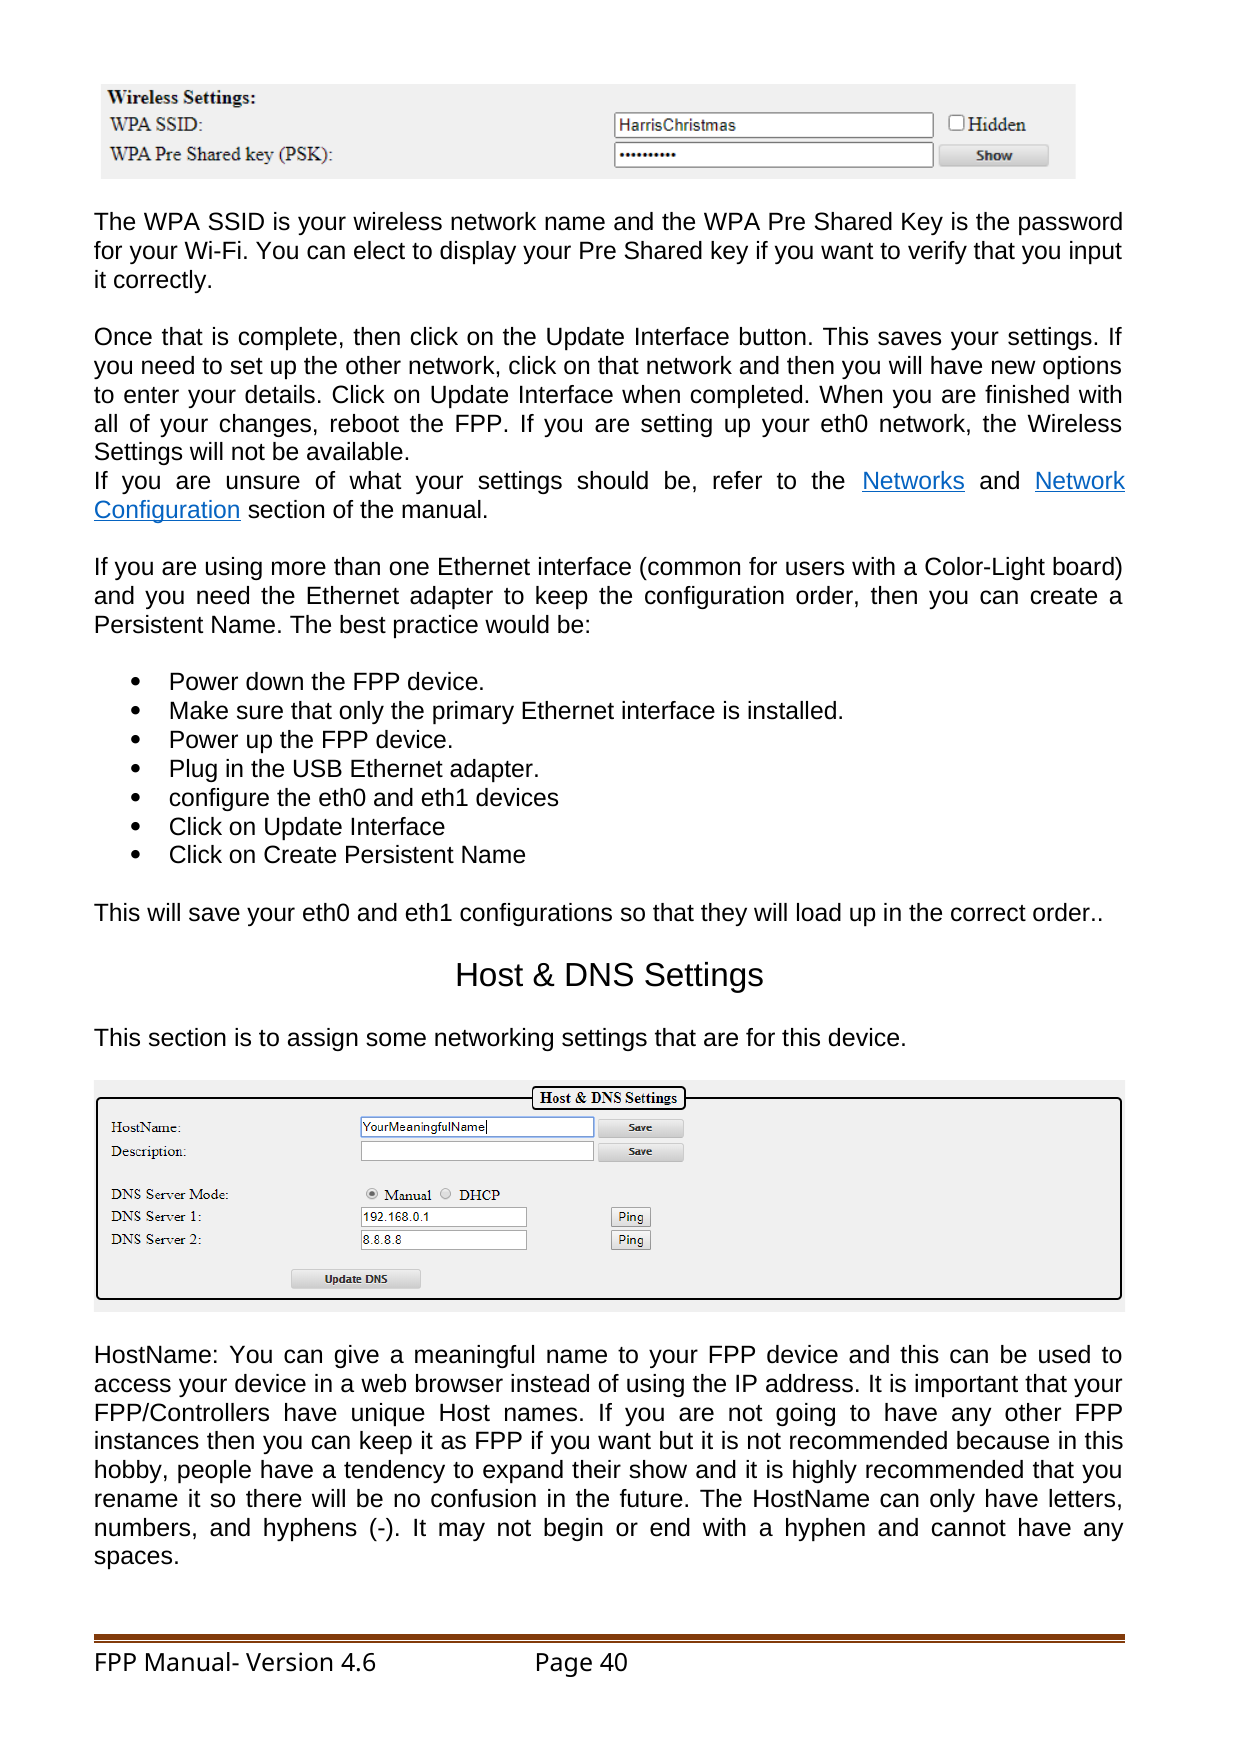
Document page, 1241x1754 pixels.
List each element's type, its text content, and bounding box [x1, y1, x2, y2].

list configure the eth0 and eth1 devices [131, 783, 1125, 812]
text This will save your eth0 and eth1 configurations so that they will load up in the correct order.. [94, 898, 1125, 927]
list Power down the FPP device. [131, 667, 1125, 696]
subtitle Host & DNS Settings [94, 956, 1125, 994]
text If you are using more than one Ethernet interface (common for users with a Color-Light board) and you need the Ethernet adapter to keep the configuration order, then you can create a Persistent Name. The best practice would be: [94, 552, 1125, 638]
text This section is to assign some networking settings that are for this device. [94, 1023, 1125, 1051]
list Make sure that only the primary Ethernet interface is installed. [131, 696, 1125, 725]
list Click on Create Persistent Name [131, 840, 1125, 869]
list Power up the FPP device. [131, 725, 1125, 754]
list Plug in the USB Ethernet adapter. [131, 754, 1125, 783]
text Once that is complete, then click on the Update Interface button. This saves your settings. If you need to set up the other network, click on that network and then you will have new options to enter your details. Click on Update Interface when completed. When you are finished with all of your changes, reboot the FPP. If you are setting up your eth0 network, the Wireless Settings will not be available. [94, 322, 1125, 466]
picture [93, 1080, 1125, 1312]
text If you are unsure of what your settings should be, refer to the Networks and Network Configuration section of the manual. [94, 466, 1125, 523]
text The WPA SSID is your wireless network name and the WPA Pre Shared Key is the password for your Wi-Fi. You can elect to display your Pre Shared key if you want to verify that you input it correctly. [94, 207, 1125, 293]
picture [100, 84, 1076, 179]
list Click on Update Interface [131, 812, 1125, 840]
text HostName: You can give a meaningful name to your FPP device and this can be used to access your device in a web browser instead of using the IP address. It is important that your FPP/Controllers have unique Host names. If you are not going to have any other FPP instances then you can keep it as FPP if you want but it is not recommended because in this hobby, people have a tendency to expand their show and it is highly recommended that you rename it so there will be no confusion in the future. The HostName can only have letters, numbers, and hyphens (-). It may not begin or end with a hyphen and cannot have any spaces. [94, 1340, 1125, 1570]
